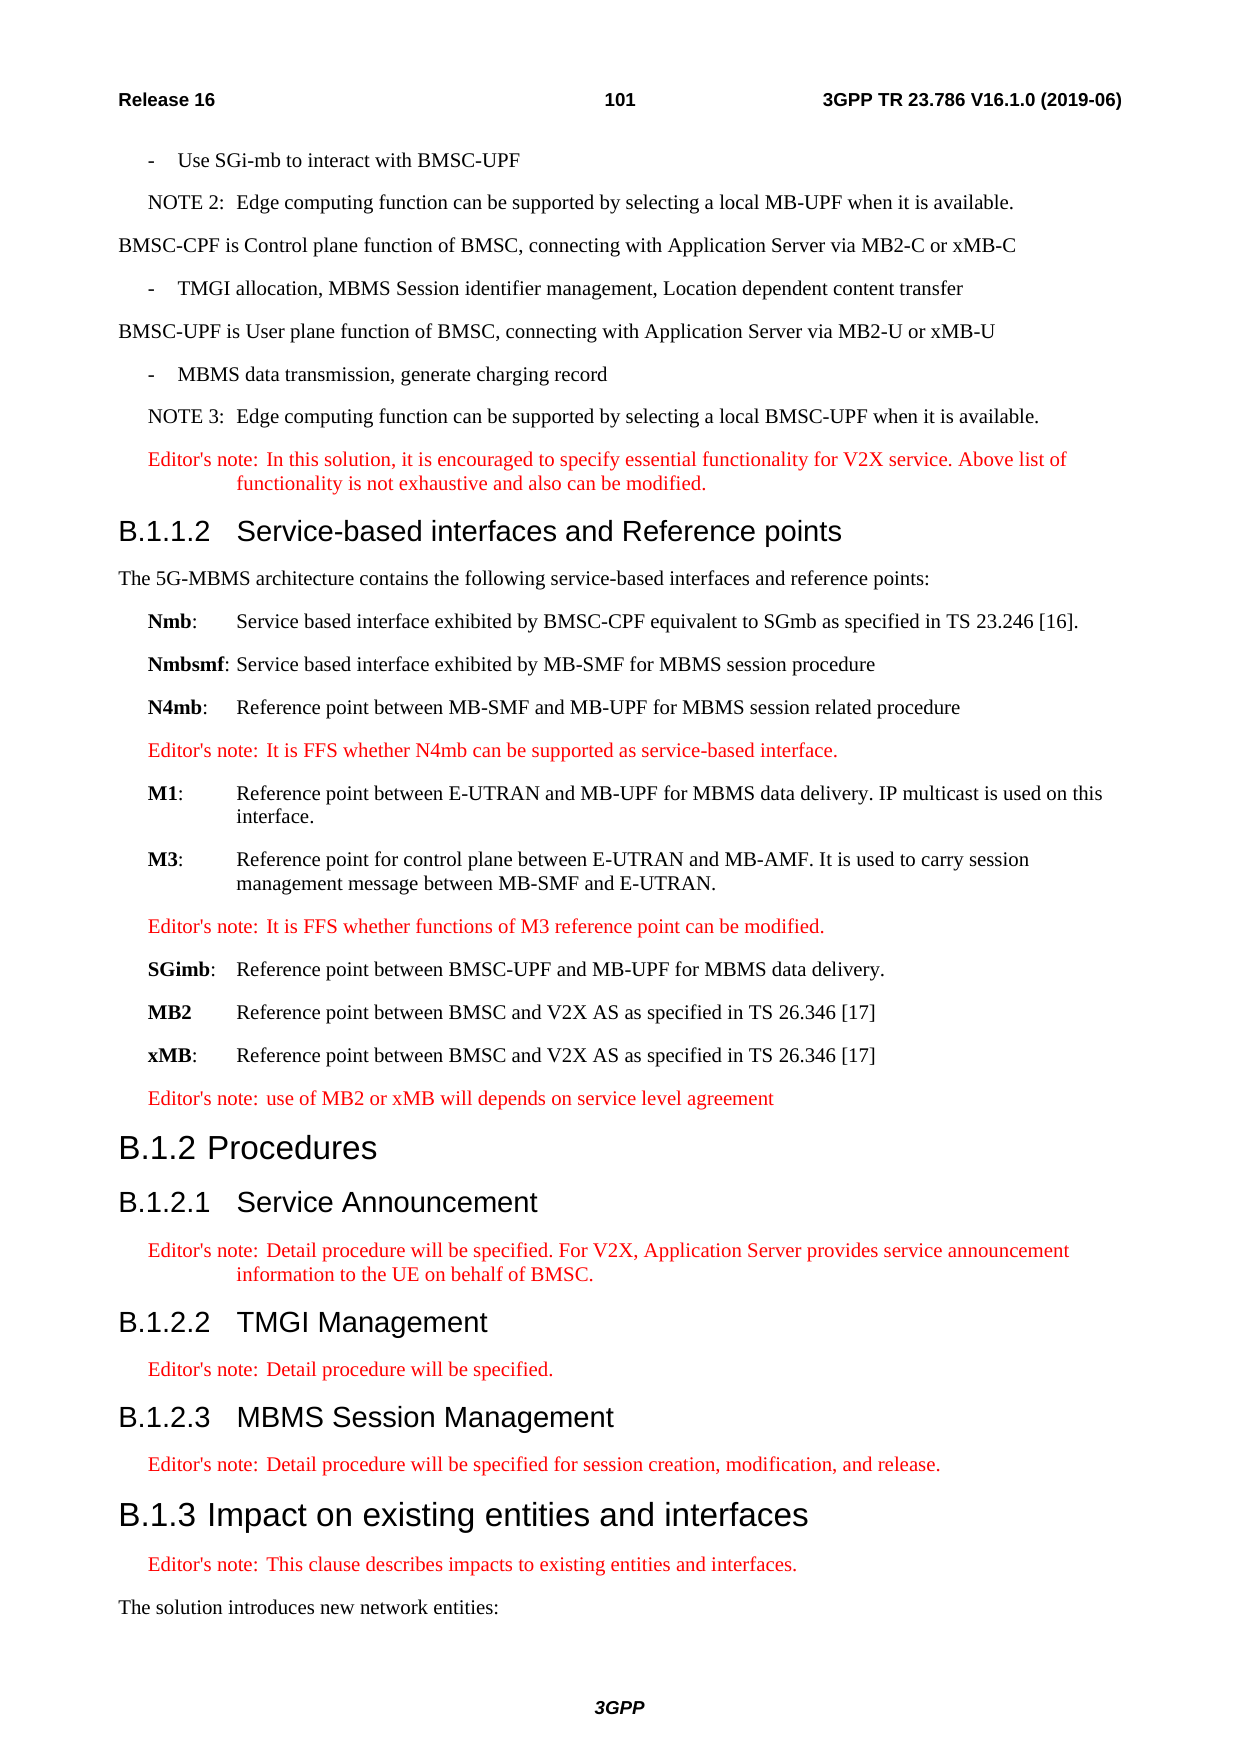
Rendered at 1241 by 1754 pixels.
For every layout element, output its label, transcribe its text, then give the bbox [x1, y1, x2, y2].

text The 5G-MBMS architecture contains the following service-based interfaces and reference points: [118, 566, 1122, 590]
text M1: Reference point between E-UTRAN and MB-UPF for MBMS data delivery. IP multicast is used on this interface. [148, 780, 1122, 828]
text - MBMS data transmission, generate charging record [148, 362, 1122, 386]
text - Use SGi-mb to interact with BMSC-UPF [148, 147, 1122, 172]
subtitle B.1.2.2 TMGI Management [118, 1304, 1122, 1338]
subtitle B.1.2.1 Service Announcement [118, 1185, 1122, 1219]
subtitle B.1.2.3 MBMS Session Management [118, 1400, 1122, 1433]
text Editor's note: Detail procedure will be specified for session creation, modification, and release. [148, 1452, 1122, 1476]
text MB2 Reference point between BMSC and V2X AS as specified in TS 26.346 [17] [148, 1000, 1122, 1024]
text NOTE 2: Edge computing function can be supported by selecting a local MB-UPF when it is available. [148, 190, 1122, 214]
text Nmb: Service based interface exhibited by BMSC-CPF equivalent to SGmb as specified in TS 23.246 [16]. [148, 609, 1122, 633]
text BMSC-CPF is Control plane function of BMSC, connecting with Application Server via MB2-C or xMB-C [118, 233, 1122, 257]
text - TMGI allocation, MBMS Session identifier management, Location dependent content transfer [148, 276, 1122, 300]
text N4mb: Reference point between MB-SMF and MB-UPF for MBMS session related procedure [148, 695, 1122, 719]
text Editor's note: use of MB2 or xMB will depends on service level agreement [148, 1085, 1122, 1109]
text BMSC-UPF is User plane function of BMSC, connecting with Application Server via MB2-U or xMB-U [118, 319, 1122, 343]
text Editor's note: Detail procedure will be specified. For V2X, Application Server provides service announcement information to the UE on behalf of BMSC. [148, 1238, 1122, 1286]
text Editor's note: It is FFS whether functions of M3 reference point can be modified. [148, 914, 1122, 938]
text The solution introduces new network entities: [118, 1595, 1122, 1619]
text Editor's note: It is FFS whether N4mb can be supported as service-based interface. [148, 738, 1122, 762]
subtitle B.1.3 Impact on existing entities and interfaces [118, 1495, 1122, 1533]
text Editor's note: This clause describes impacts to existing entities and interfaces. [148, 1552, 1122, 1576]
text Editor's note: Detail procedure will be specified. [148, 1357, 1122, 1381]
text NOTE 3: Edge computing function can be supported by selecting a local BMSC-UPF when it is available. [148, 404, 1122, 428]
text Editor's note: In this solution, it is encouraged to specify essential functionality for V2X service. Above list of functionality is not exhaustive and also can be modified. [148, 447, 1122, 495]
subtitle B.1.2 Procedures [118, 1128, 1122, 1167]
text Nmbsmf: Service based interface exhibited by MB-SMF for MBMS session procedure [148, 652, 1122, 676]
text M3: Reference point for control plane between E-UTRAN and MB-AMF. It is used to carry session management message between MB-SMF and E-UTRAN. [148, 847, 1122, 895]
text xMB: Reference point between BMSC and V2X AS as specified in TS 26.346 [17] [148, 1043, 1122, 1067]
subtitle B.1.1.2 Service-based interfaces and Reference points [118, 514, 1122, 548]
text SGimb: Reference point between BMSC-UPF and MB-UPF for MBMS data delivery. [148, 957, 1122, 981]
